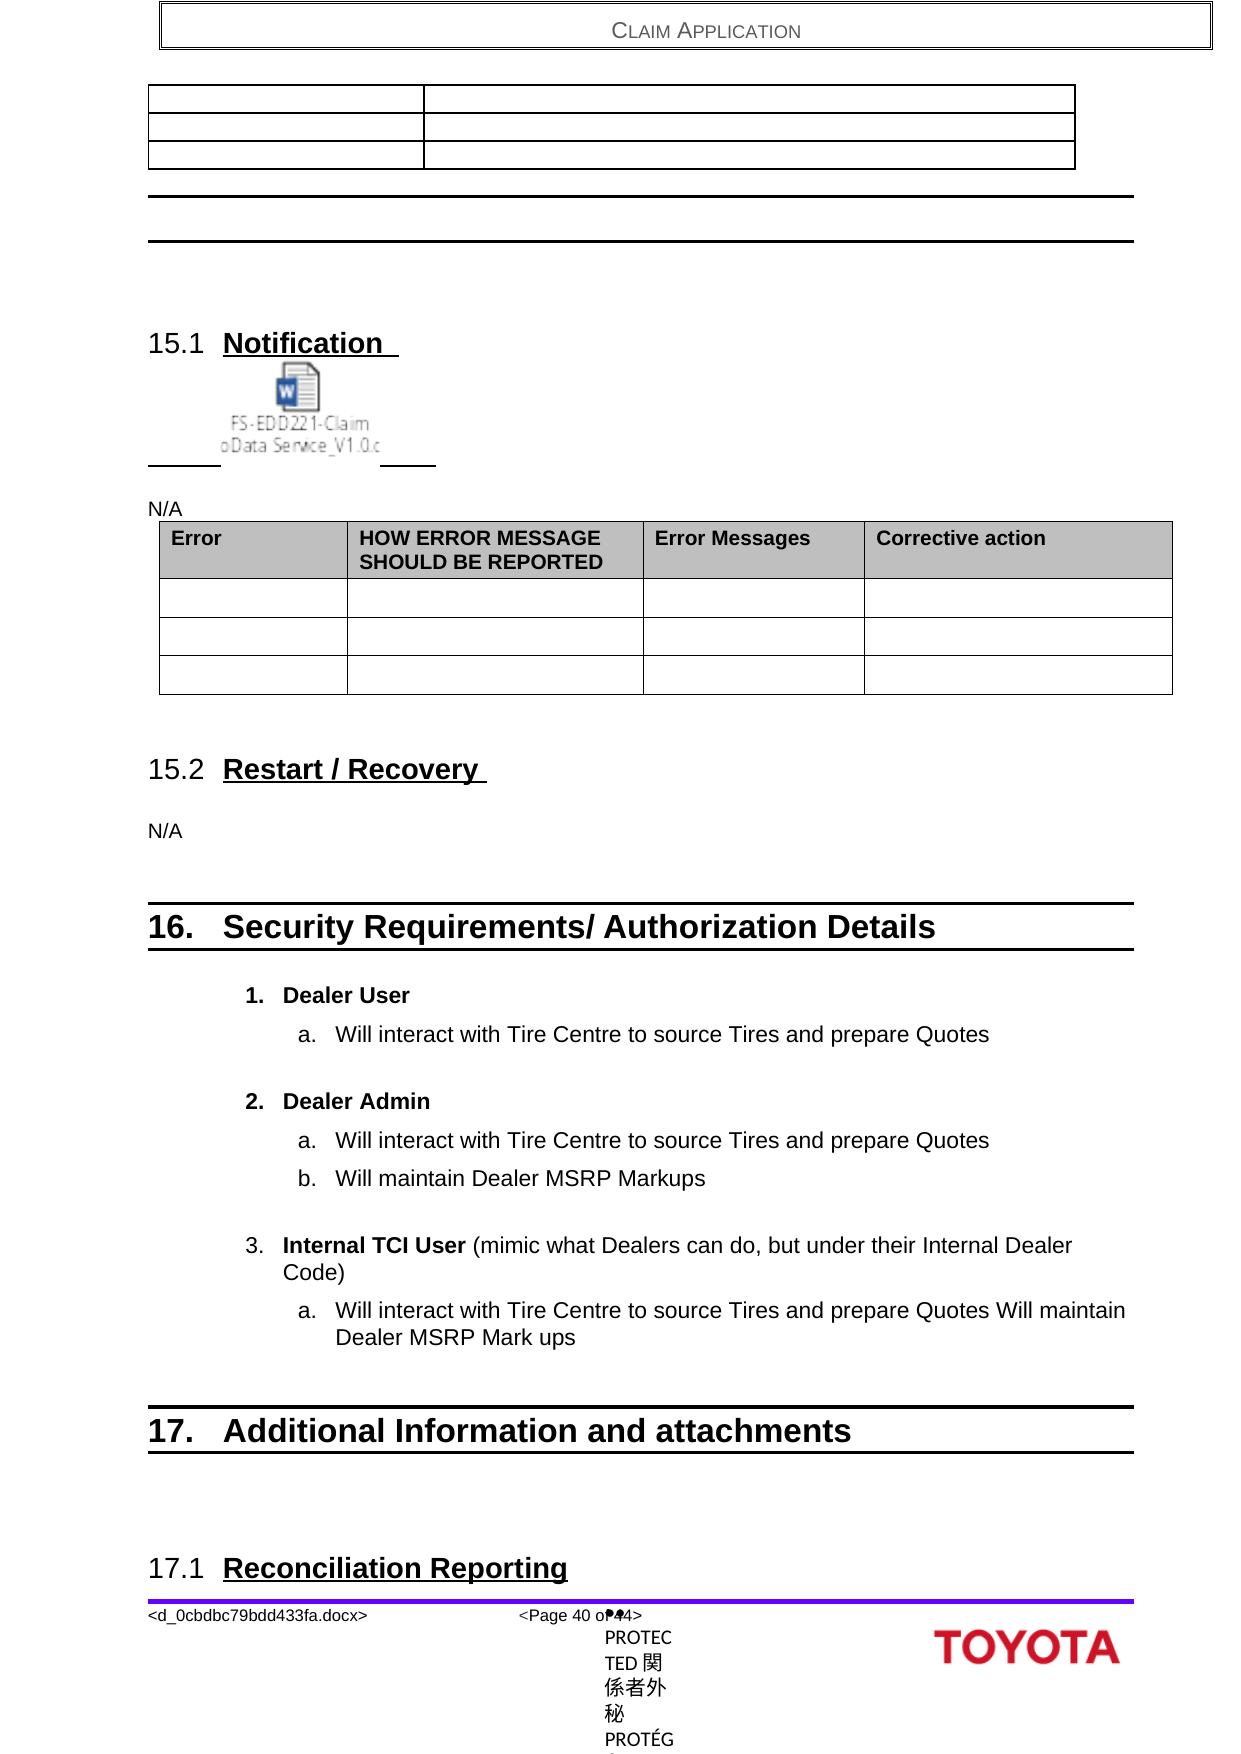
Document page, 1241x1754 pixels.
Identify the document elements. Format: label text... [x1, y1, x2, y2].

table_cell [865, 618, 1172, 655]
table_cell [644, 618, 864, 655]
table_cell [644, 579, 864, 617]
table_cell [644, 656, 864, 694]
table_cell [425, 114, 1074, 140]
list Will interact with Tire Centre to source Tires and prepare Quotes [298, 1127, 1134, 1153]
list Notification [148, 326, 1134, 359]
list Will maintain Dealer MSRP Markups [298, 1165, 1134, 1220]
table_cell [425, 86, 1074, 112]
table_cell [149, 86, 423, 112]
list Will interact with Tire Centre to source Tires and prepare Quotes [298, 1021, 1134, 1075]
text N/A [148, 819, 1134, 843]
table_cell [160, 579, 347, 617]
text N/A [148, 497, 1134, 521]
table_cell [865, 579, 1172, 617]
table_cell [348, 618, 643, 655]
list Dealer Admin [245, 1088, 1134, 1114]
table_cell [149, 142, 423, 168]
subtitle Additional Information and attachments [148, 1409, 1134, 1451]
table_cell [149, 114, 423, 140]
subtitle Security Requirements/ Authorization Details [148, 905, 1134, 948]
list Restart / Recovery [148, 752, 1134, 786]
list Dealer User [245, 982, 1134, 1008]
picture [930, 1625, 1127, 1675]
table_cell [348, 656, 643, 694]
table_cell [425, 142, 1074, 168]
table_cell [160, 618, 347, 655]
list Internal TCI User (mimic what Dealers can do, but under their Internal Dealer Code) [245, 1232, 1134, 1285]
table_header Error [160, 522, 347, 578]
table_header How error message should be reported [348, 522, 643, 578]
table_cell [348, 579, 643, 617]
table_header Corrective action [865, 522, 1172, 578]
list Will interact with Tire Centre to source Tires and prepare Quotes Will maintain Dealer MSRP Mark ups [298, 1297, 1134, 1350]
table_cell [865, 656, 1172, 694]
table_cell [160, 656, 347, 694]
list Reconciliation Reporting [148, 1551, 1134, 1585]
table_header Error Messages [644, 522, 864, 578]
